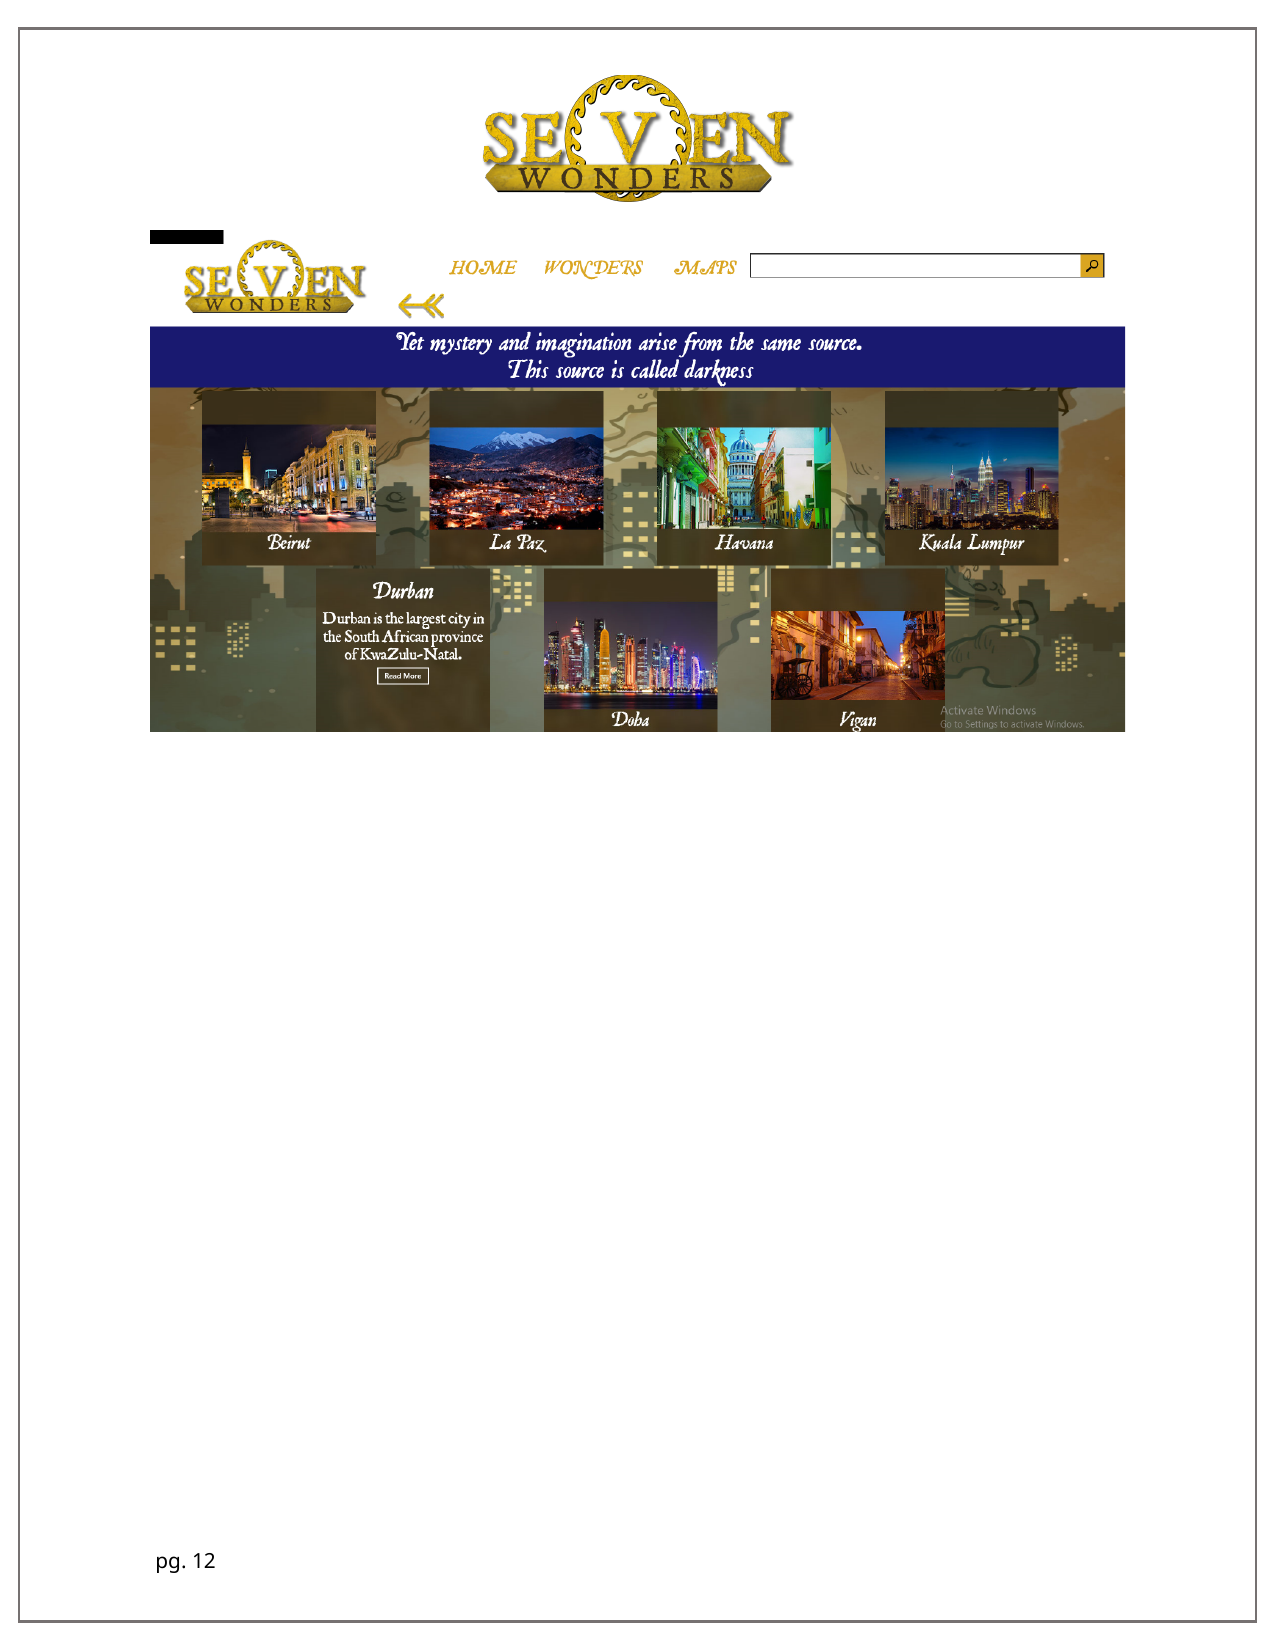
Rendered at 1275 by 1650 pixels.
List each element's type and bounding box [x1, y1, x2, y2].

picture [480, 75, 795, 202]
picture [150, 230, 1125, 779]
